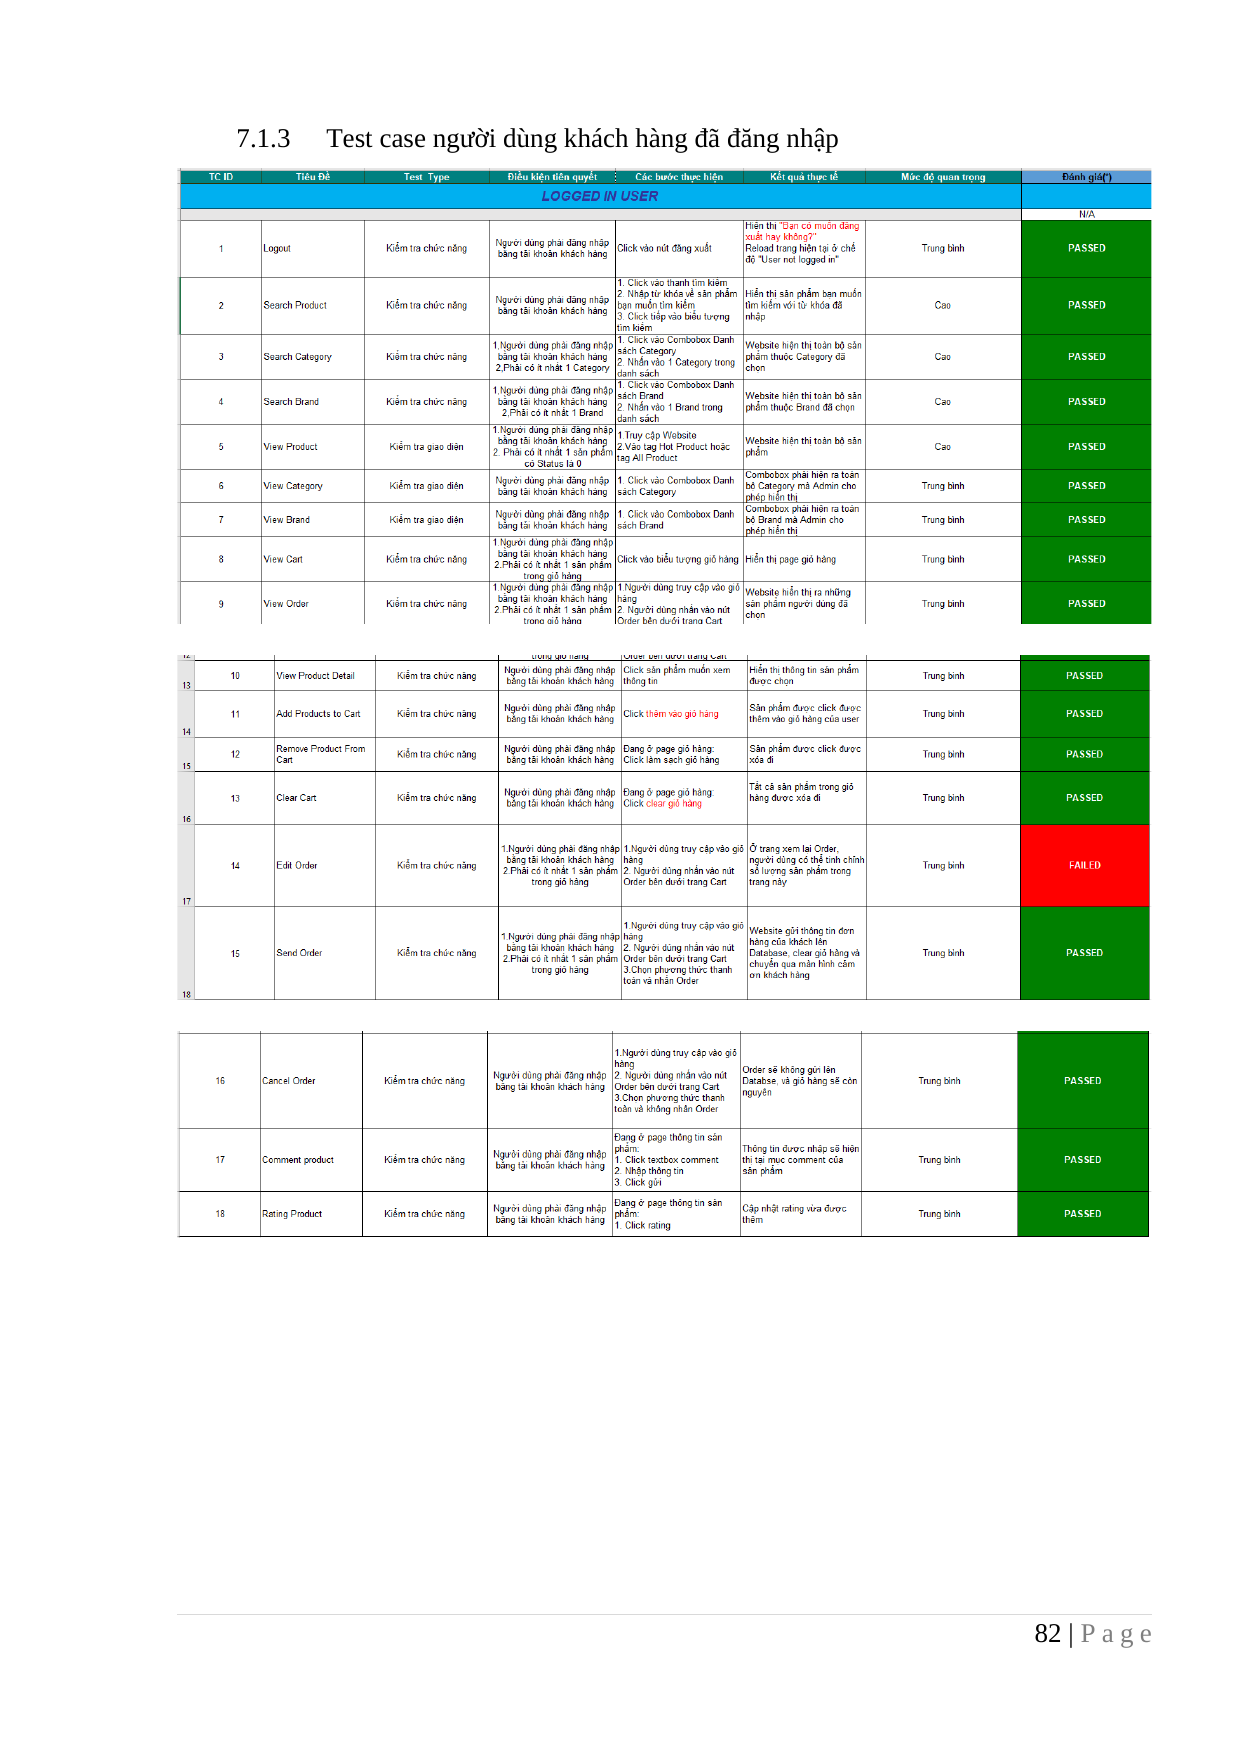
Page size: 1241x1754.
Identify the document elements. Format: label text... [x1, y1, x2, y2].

picture [177, 168, 1152, 624]
subtitle Test case người dùng khách hàng đã đăng nhập [236, 122, 1152, 153]
picture [177, 1031, 1152, 1238]
picture [177, 655, 1152, 1000]
